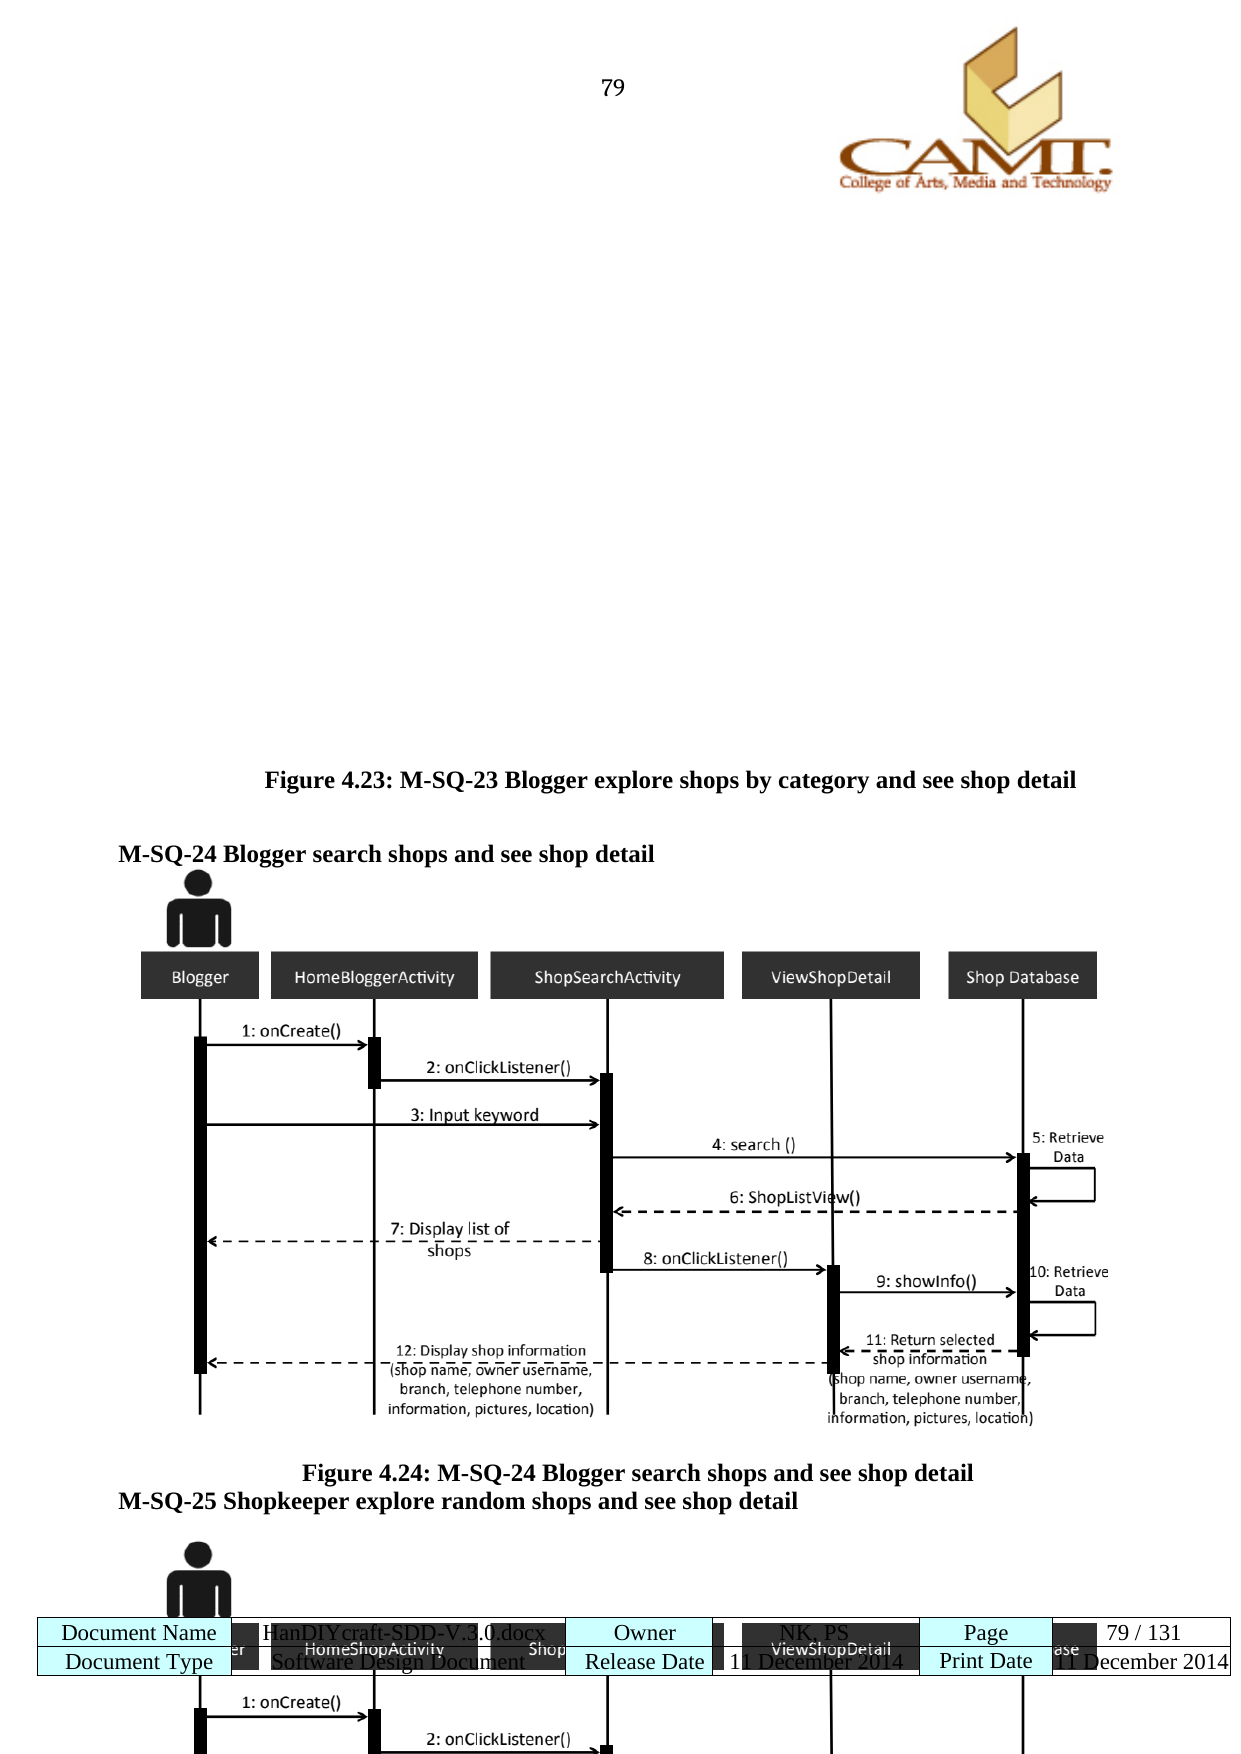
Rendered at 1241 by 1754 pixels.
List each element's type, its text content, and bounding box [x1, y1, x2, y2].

text M-SQ-24 Blogger search shops and see shop detail [118, 839, 1108, 868]
picture [755, 18, 1221, 207]
text M-SQ-25 Shopkeeper explore random shops and see shop detail [118, 1486, 1108, 1514]
